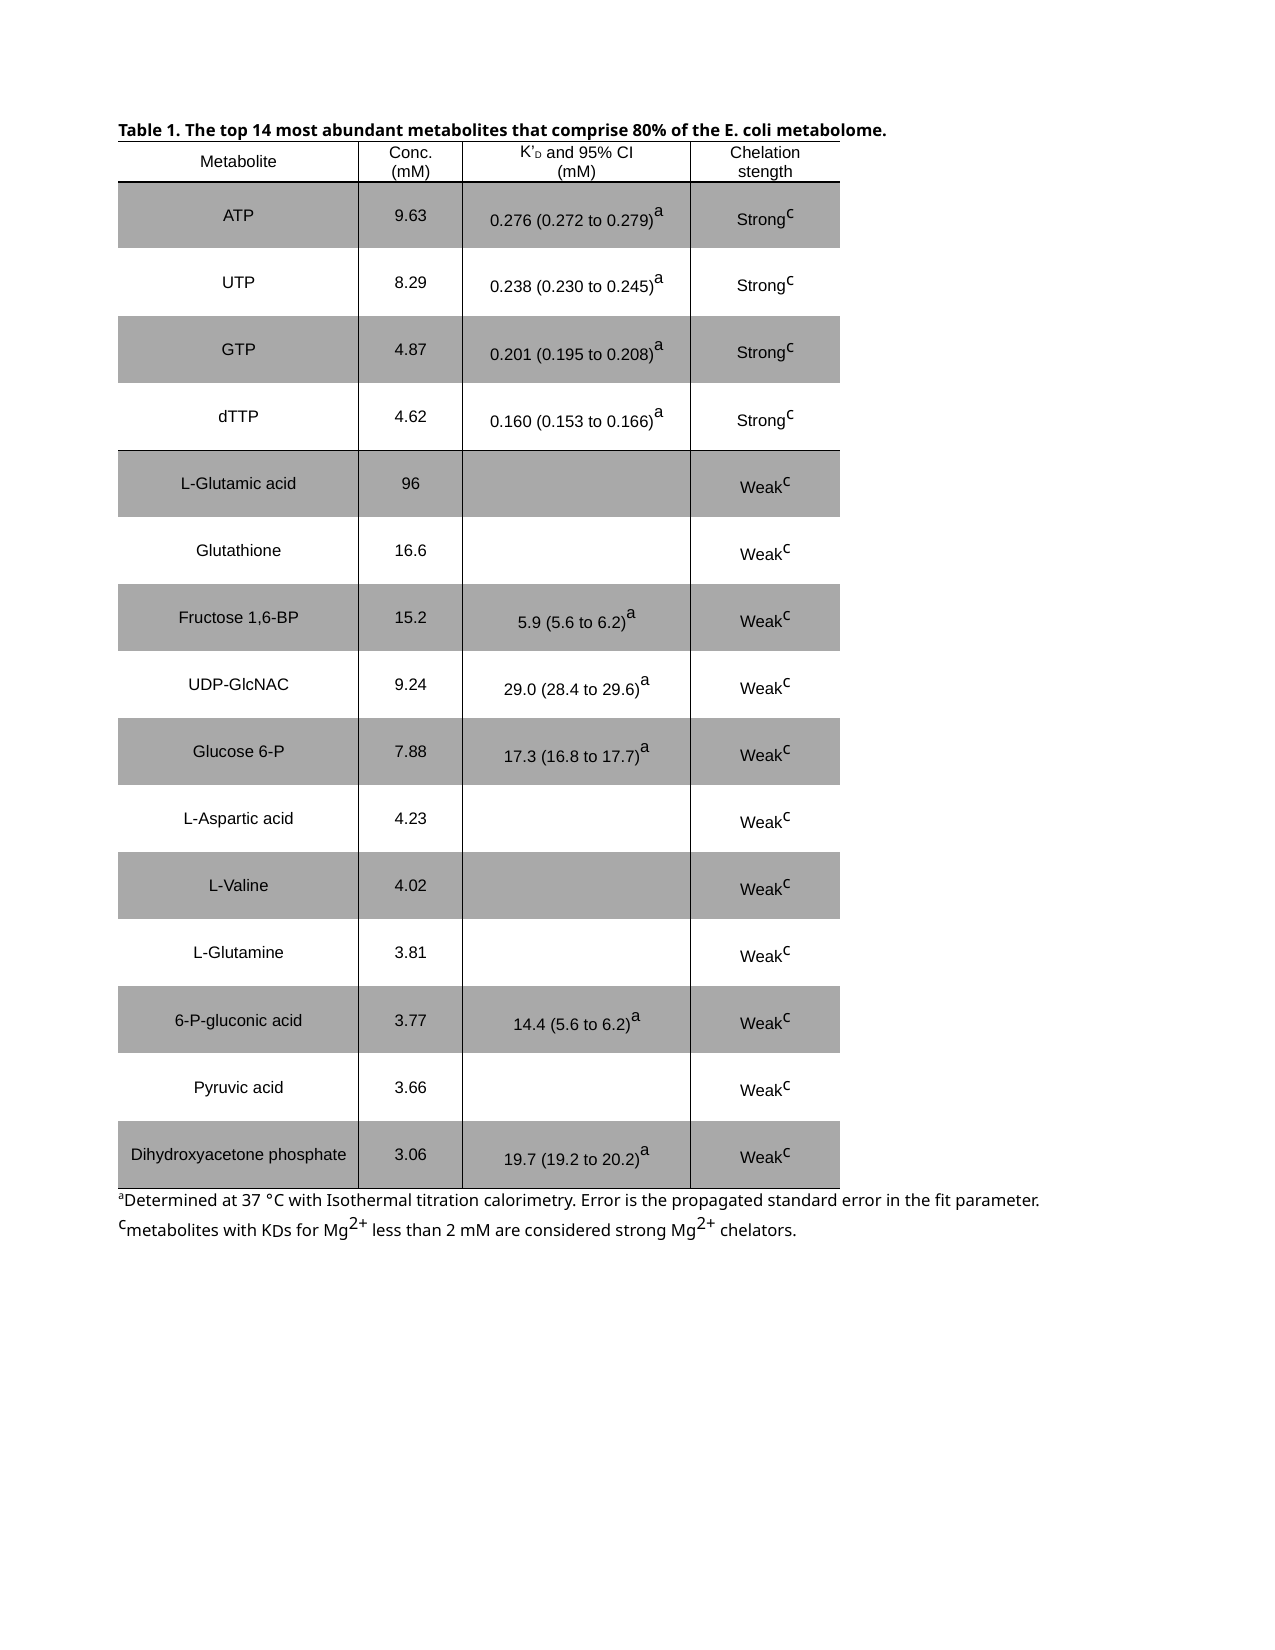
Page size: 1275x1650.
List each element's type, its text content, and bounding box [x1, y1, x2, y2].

table_cell L-Glutamine [118, 919, 358, 986]
table_cell Glutathione [118, 517, 358, 584]
table_header Chelation stength [691, 142, 840, 181]
table_cell 3.81 [359, 919, 462, 986]
table_cell Strongc [691, 249, 840, 316]
table_cell [463, 1054, 690, 1121]
table_cell [463, 517, 690, 584]
table_cell 5.9 (5.6 to 6.2)a [463, 584, 690, 651]
table_cell 0.201 (0.195 to 0.208)a [463, 316, 690, 383]
table_cell 9.24 [359, 651, 462, 718]
table_cell 3.66 [359, 1054, 462, 1121]
table_cell L-Aspartic acid [118, 785, 358, 852]
table_cell Weakc [691, 919, 840, 986]
table_header Conc. (mM) [359, 142, 462, 181]
table_cell 9.63 [359, 183, 462, 248]
table_cell 6-P-gluconic acid [118, 986, 358, 1053]
table_cell Weakc [691, 718, 840, 785]
table_cell 8.29 [359, 249, 462, 316]
table_cell 4.87 [359, 316, 462, 383]
table_header K’D and 95% CI (mM) [463, 142, 690, 181]
table_cell [463, 785, 690, 852]
title aDetermined at 37 °C with Isothermal titration calorimetry. Error is the propagated standard error in the fit parameter. [118, 1189, 1157, 1212]
table_cell 16.6 [359, 517, 462, 584]
table_cell [463, 852, 690, 919]
table_header Metabolite [118, 142, 358, 181]
table_cell 17.3 (16.8 to 17.7)a [463, 718, 690, 785]
table_cell 15.2 [359, 584, 462, 651]
table_cell Strongc [691, 316, 840, 383]
table_cell 14.4 (5.6 to 6.2)a [463, 986, 690, 1053]
table_cell Weakc [691, 1054, 840, 1121]
table_cell 29.0 (28.4 to 29.6)a [463, 651, 690, 718]
table_cell Glucose 6-P [118, 718, 358, 785]
title Table 1. The top 14 most abundant metabolites that comprise 80% of the E. coli metabolome. [118, 118, 1157, 141]
table_cell [463, 451, 690, 517]
table_cell 7.88 [359, 718, 462, 785]
table_cell 4.62 [359, 383, 462, 450]
table_cell UDP-GlcNAC [118, 651, 358, 718]
table_cell Weakc [691, 651, 840, 718]
table_cell 0.160 (0.153 to 0.166)a [463, 383, 690, 450]
table_cell dTTP [118, 383, 358, 450]
table_cell [463, 919, 690, 986]
table_cell UTP [118, 249, 358, 316]
table_cell Strongc [691, 183, 840, 248]
table_cell 96 [359, 451, 462, 517]
table_cell 3.77 [359, 986, 462, 1053]
table_cell 19.7 (19.2 to 20.2)a [463, 1121, 690, 1188]
table_cell 4.23 [359, 785, 462, 852]
table_cell L-Glutamic acid [118, 451, 358, 517]
table_cell 0.238 (0.230 to 0.245)a [463, 249, 690, 316]
table_cell Pyruvic acid [118, 1054, 358, 1121]
table_cell Fructose 1,6-BP [118, 584, 358, 651]
table_cell 4.02 [359, 852, 462, 919]
table_cell Weakc [691, 852, 840, 919]
table_cell 3.06 [359, 1121, 462, 1188]
table_cell Weakc [691, 1121, 840, 1188]
text cmetabolites with KDs for Mg2+ less than 2 mM are considered strong Mg2+ chelators. [118, 1212, 1157, 1243]
table_cell ATP [118, 183, 358, 248]
table_cell Weakc [691, 986, 840, 1053]
table_cell Strongc [691, 383, 840, 450]
table_cell Weakc [691, 451, 840, 517]
table_cell Dihydroxyacetone phosphate [118, 1121, 358, 1188]
table_cell 0.276 (0.272 to 0.279)a [463, 183, 690, 248]
table_cell GTP [118, 316, 358, 383]
table_cell Weakc [691, 785, 840, 852]
table_cell Weakc [691, 584, 840, 651]
table_cell L-Valine [118, 852, 358, 919]
table_cell Weakc [691, 517, 840, 584]
